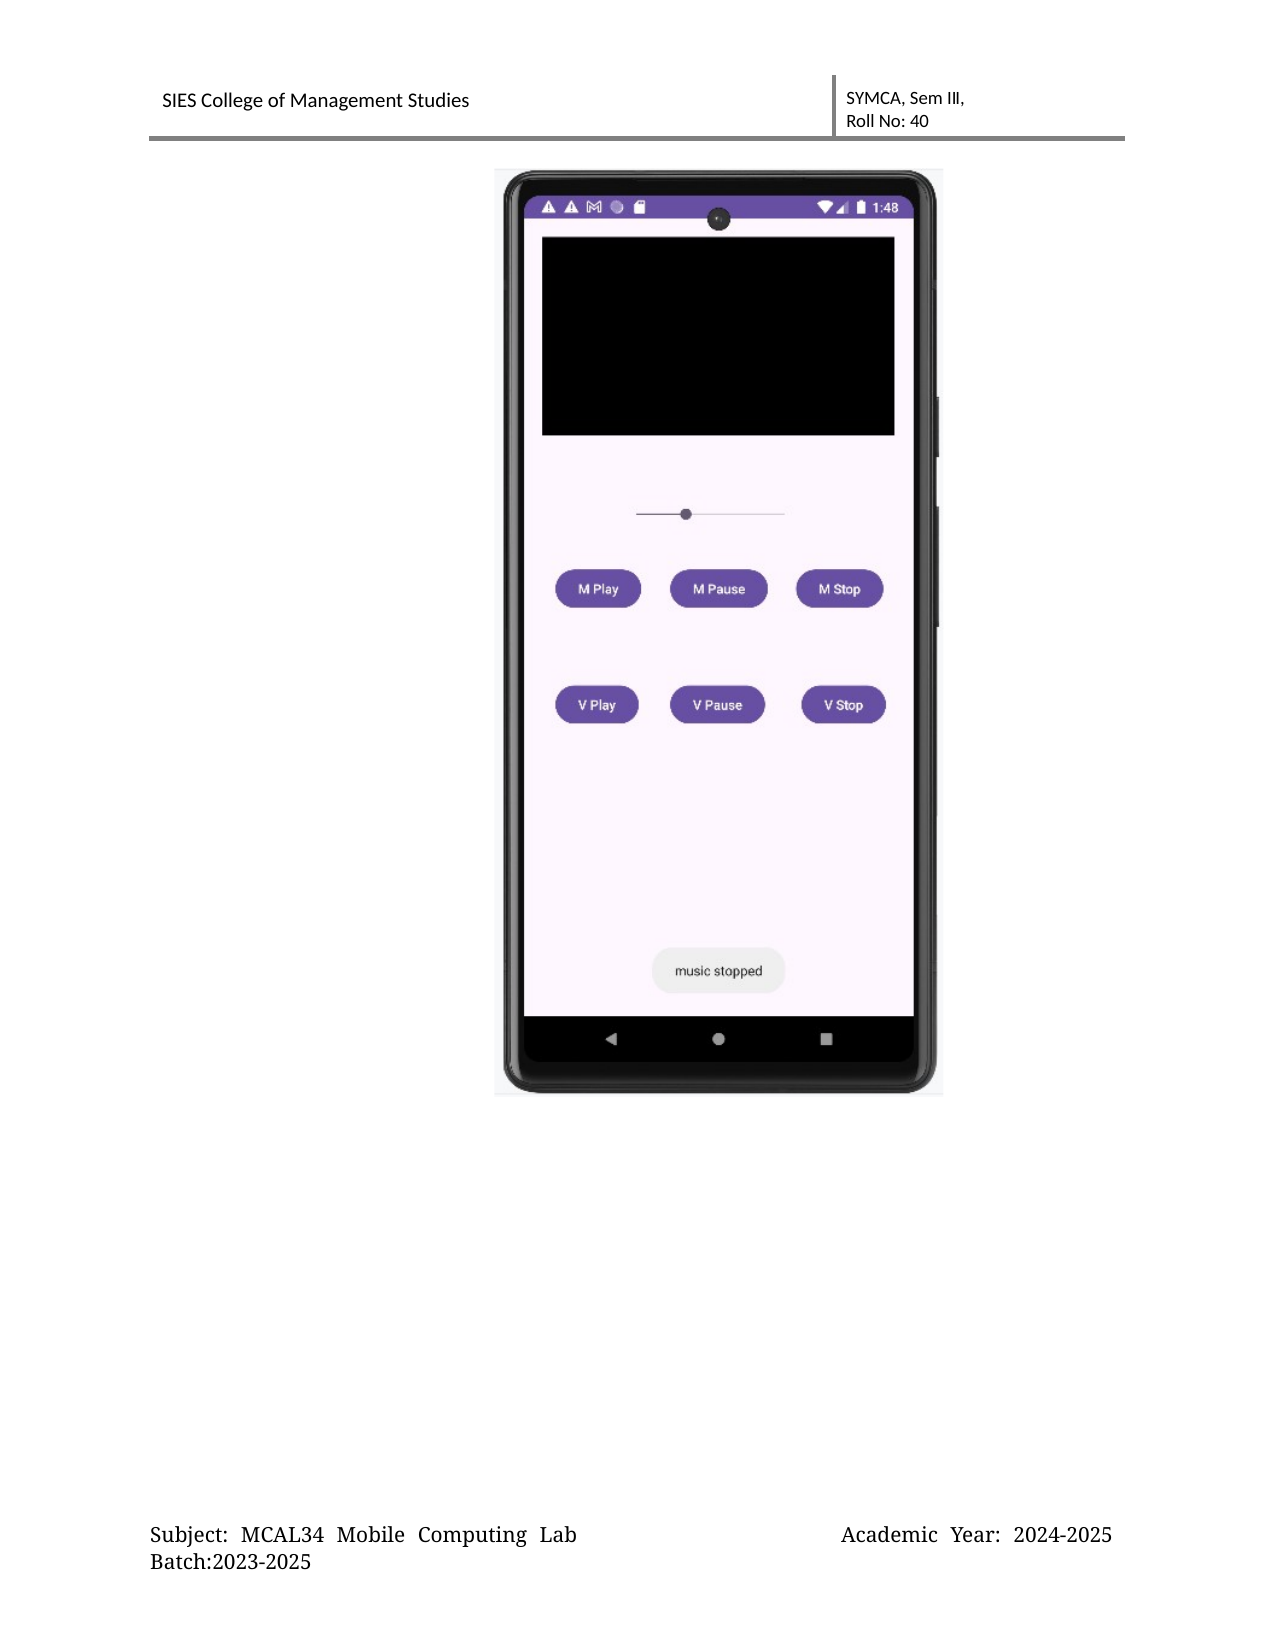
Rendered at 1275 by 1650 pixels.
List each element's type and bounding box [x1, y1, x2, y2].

picture [494, 168, 944, 1097]
